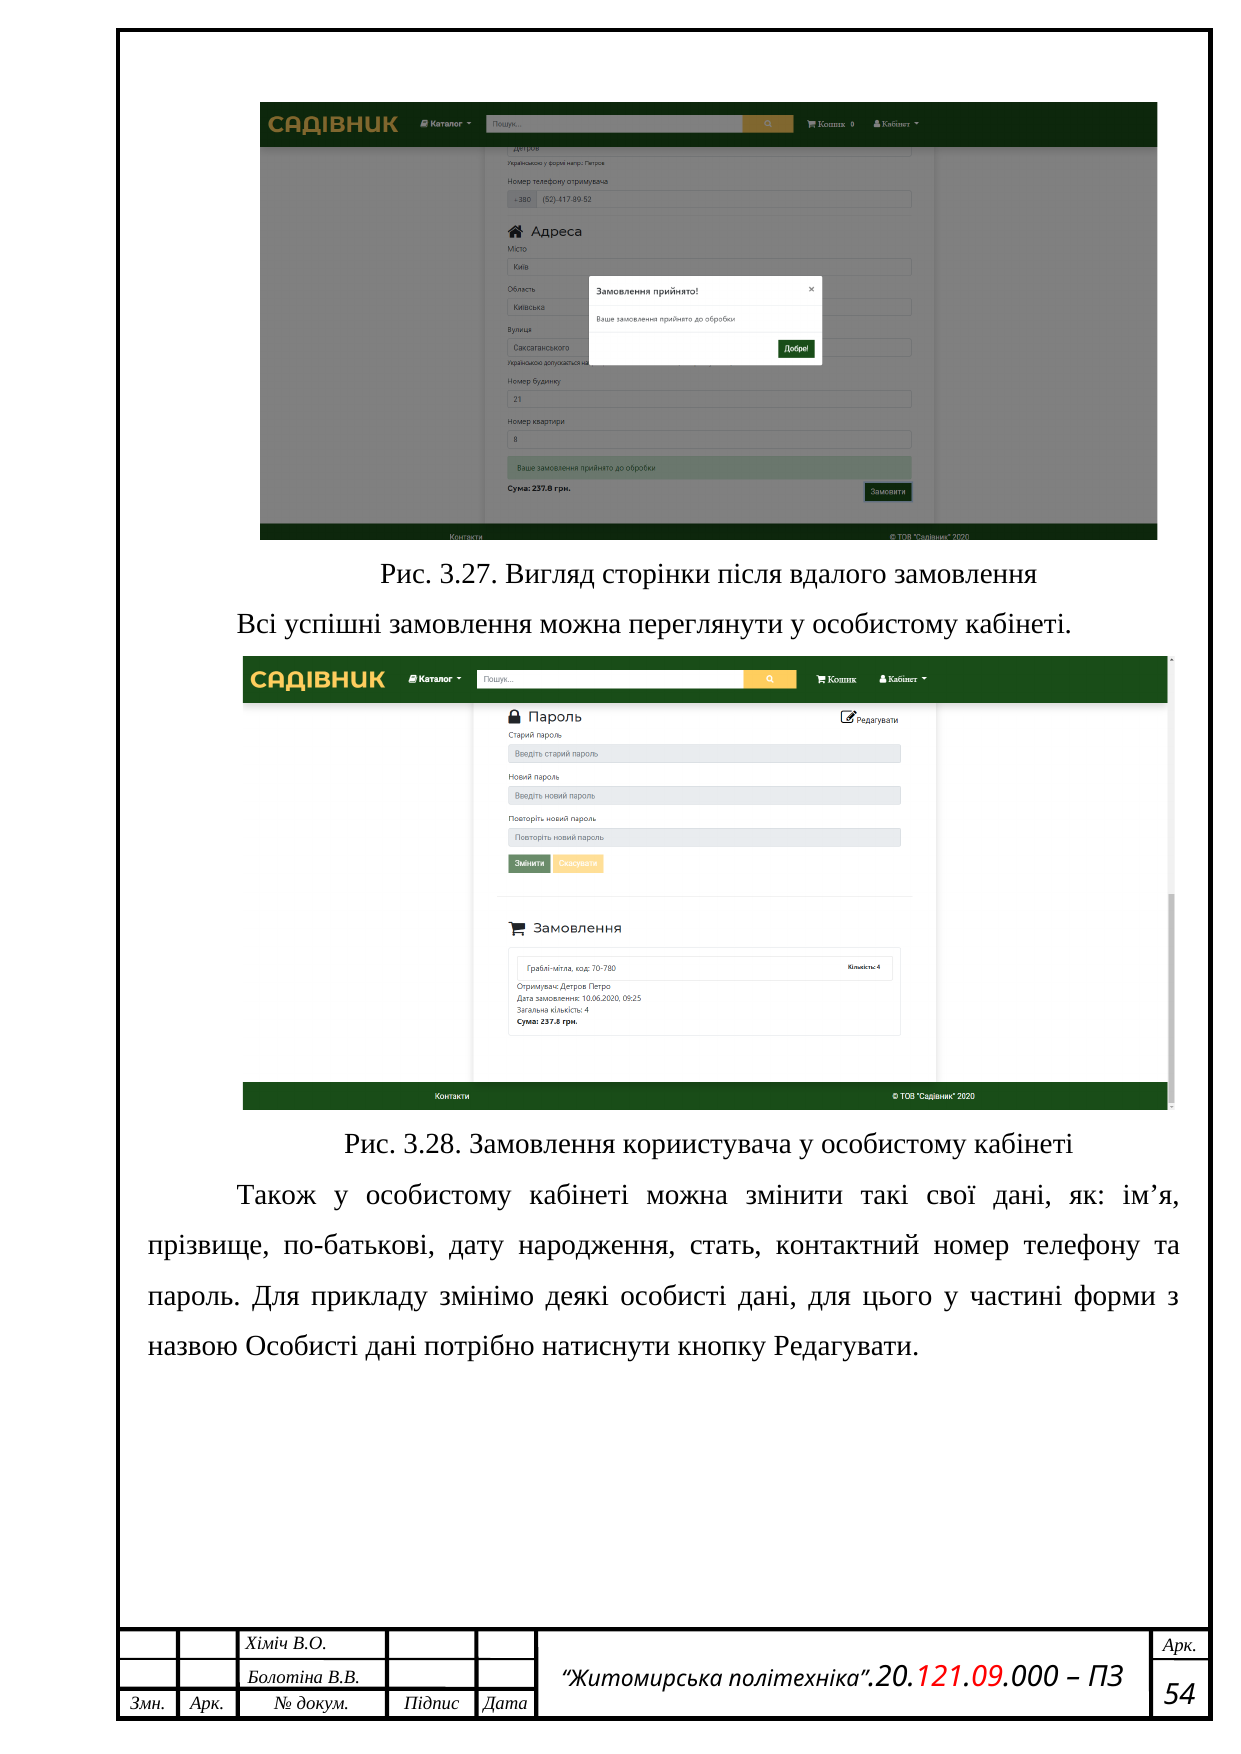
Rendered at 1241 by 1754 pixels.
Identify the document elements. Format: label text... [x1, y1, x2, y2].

picture [260, 102, 1158, 540]
text Рис. 3.28. Замовлення кориистувача у особистому кабінеті [148, 1127, 1181, 1160]
text Всі успішні замовлення можна переглянути у особистому кабінеті. [148, 607, 1181, 640]
text Також у особистому кабінеті можна змінити такі свої дані, як: ім’я, прізвище, по-батькові, дату народження, стать, контактний номер телефону та пароль. Для прикладу змінімо деякі особисті дані, для цього у частині форми з назвою Особисті дані потрібно натиснути кнопку Редагувати. [148, 1177, 1181, 1361]
text Рис. 3.27. Вигляд сторінки після вдалого замовлення [148, 556, 1181, 590]
picture [242, 656, 1175, 1110]
